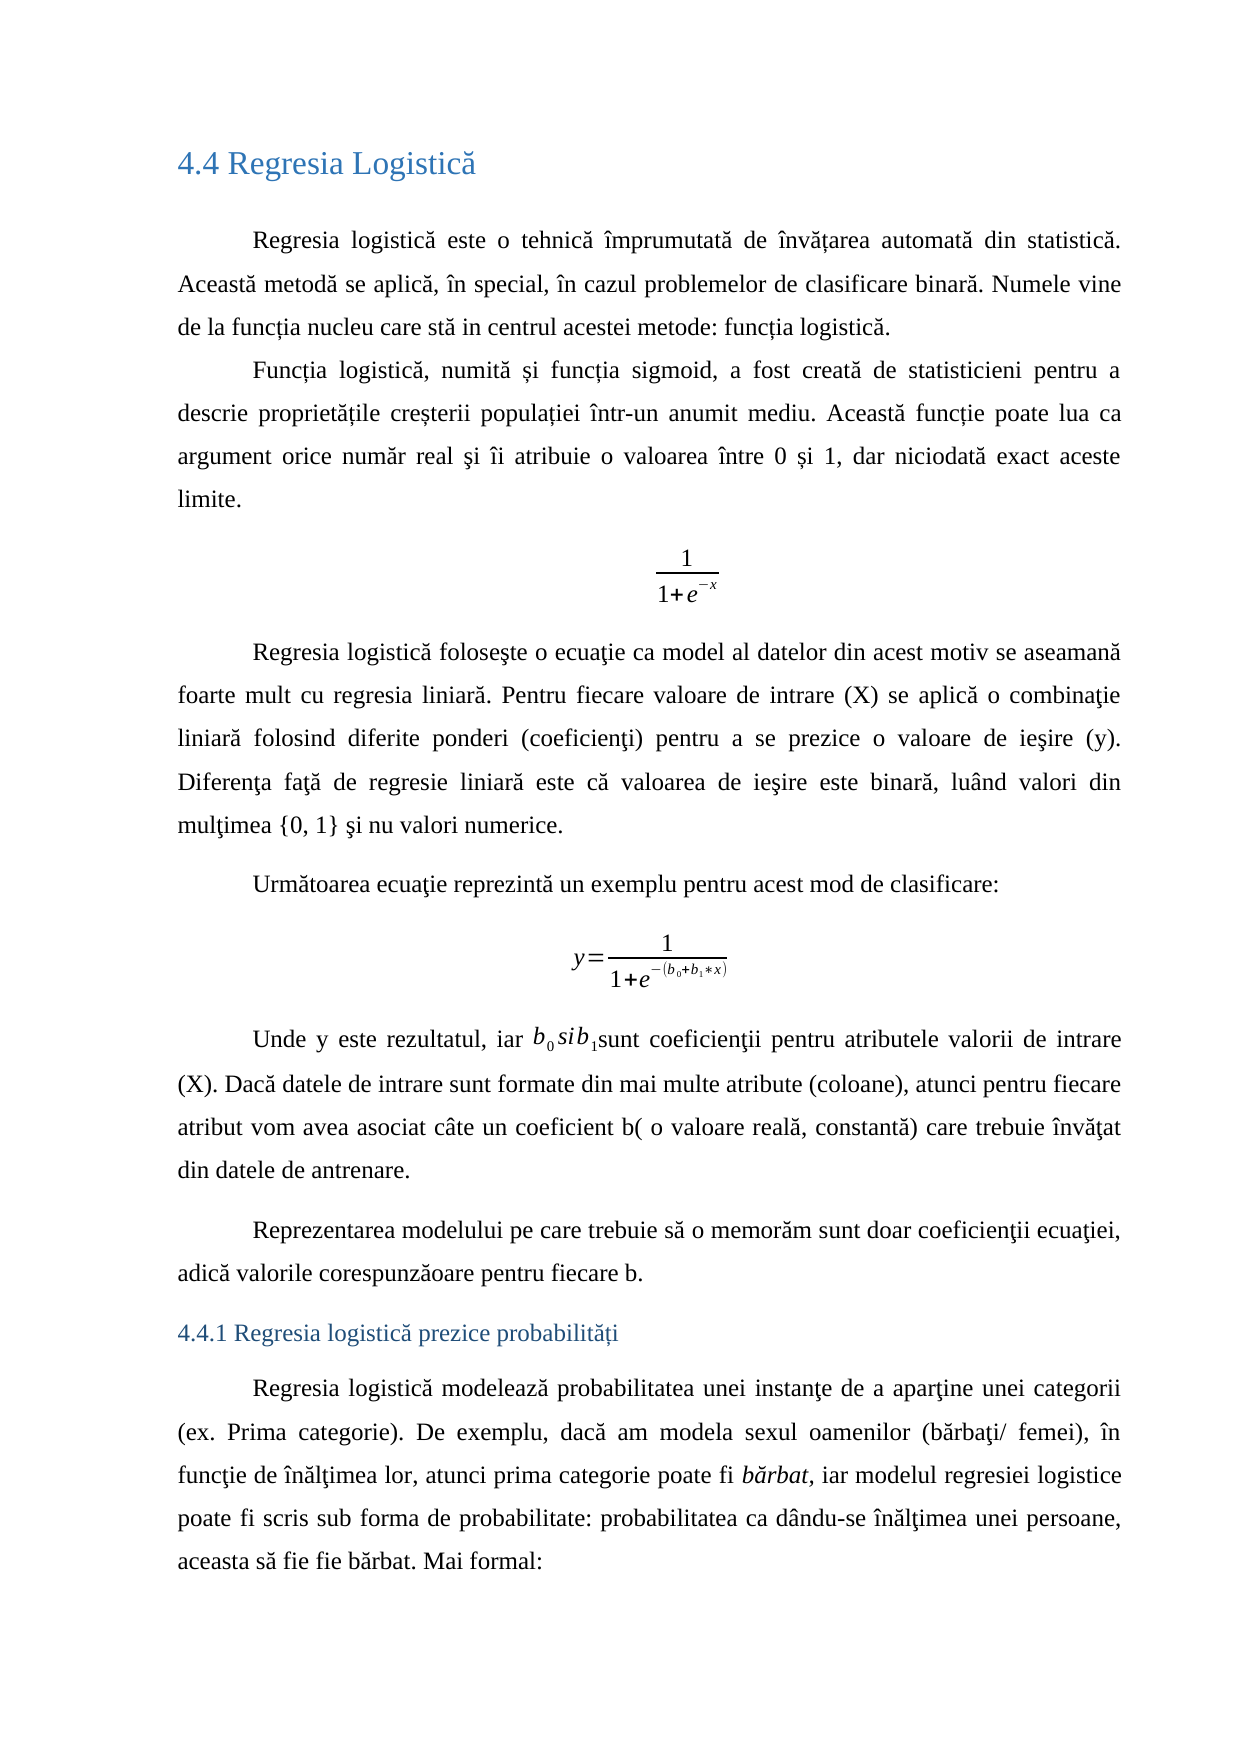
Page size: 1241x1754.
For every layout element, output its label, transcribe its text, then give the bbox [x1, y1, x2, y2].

subtitle 4.4 Regresia Logistică [177, 143, 1122, 181]
text Unde y este rezultatul, iar sunt coeficienţii pentru atributele valorii de intrare (X). Dacă datele de intrare sunt formate din mai multe atribute (coloane), atunci pentru fiecare atribut vom avea asociat câte un coeficient b( o valoare reală, constantă) care trebuie învăţat din datele de antrenare. [177, 1023, 1122, 1184]
text Următoarea ecuaţie reprezintă un exemplu pentru acest mod de clasificare: [177, 869, 1122, 898]
text Regresia logistică este o tehnică împrumutată de învățarea automată din statistică. Această metodă se aplică, în special, în cazul problemelor de clasificare binară. Numele vine de la funcția nucleu care stă in centrul acestei metode: funcția logistică. Funcția logistică, numită și funcția sigmoid, a fost creată de statisticieni pentru a descrie proprietățile creșterii populației într-un anumit mediu. Această funcție poate lua ca argument orice număr real şi îi atribuie o valoarea între 0 și 1, dar niciodată exact aceste limite. [177, 226, 1122, 513]
text Regresia logistică modelează probabilitatea unei instanţe de a aparţine unei categorii (ex. Prima categorie). De exemplu, dacă am modela sexul oamenilor (bărbaţi/ femei), în funcţie de înălţimea lor, atunci prima categorie poate fi bărbat, iar modelul regresiei logistice poate fi scris sub forma de probabilitate: probabilitatea ca dându-se înălţimea unei persoane, aceasta să fie fie bărbat. Mai formal: [177, 1373, 1122, 1575]
text Regresia logistică foloseşte o ecuaţie ca model al datelor din acest motiv se aseamană foarte mult cu regresia liniară. Pentru fiecare valoare de intrare (X) se aplică o combinaţie liniară folosind diferite ponderi (coeficienţi) pentru a se prezice o valoare de ieşire (y). Diferenţa faţă de regresie liniară este că valoarea de ieşire este binară, luând valori din mulţimea {0, 1} şi nu valori numerice. [177, 637, 1122, 838]
text Reprezentarea modelului pe care trebuie să o memorăm sunt doar coeficienţii ecuaţiei, adică valorile corespunzăoare pentru fiecare b. [177, 1215, 1122, 1287]
subtitle 4.4.1 Regresia logistică prezice probabilități [177, 1318, 1122, 1347]
